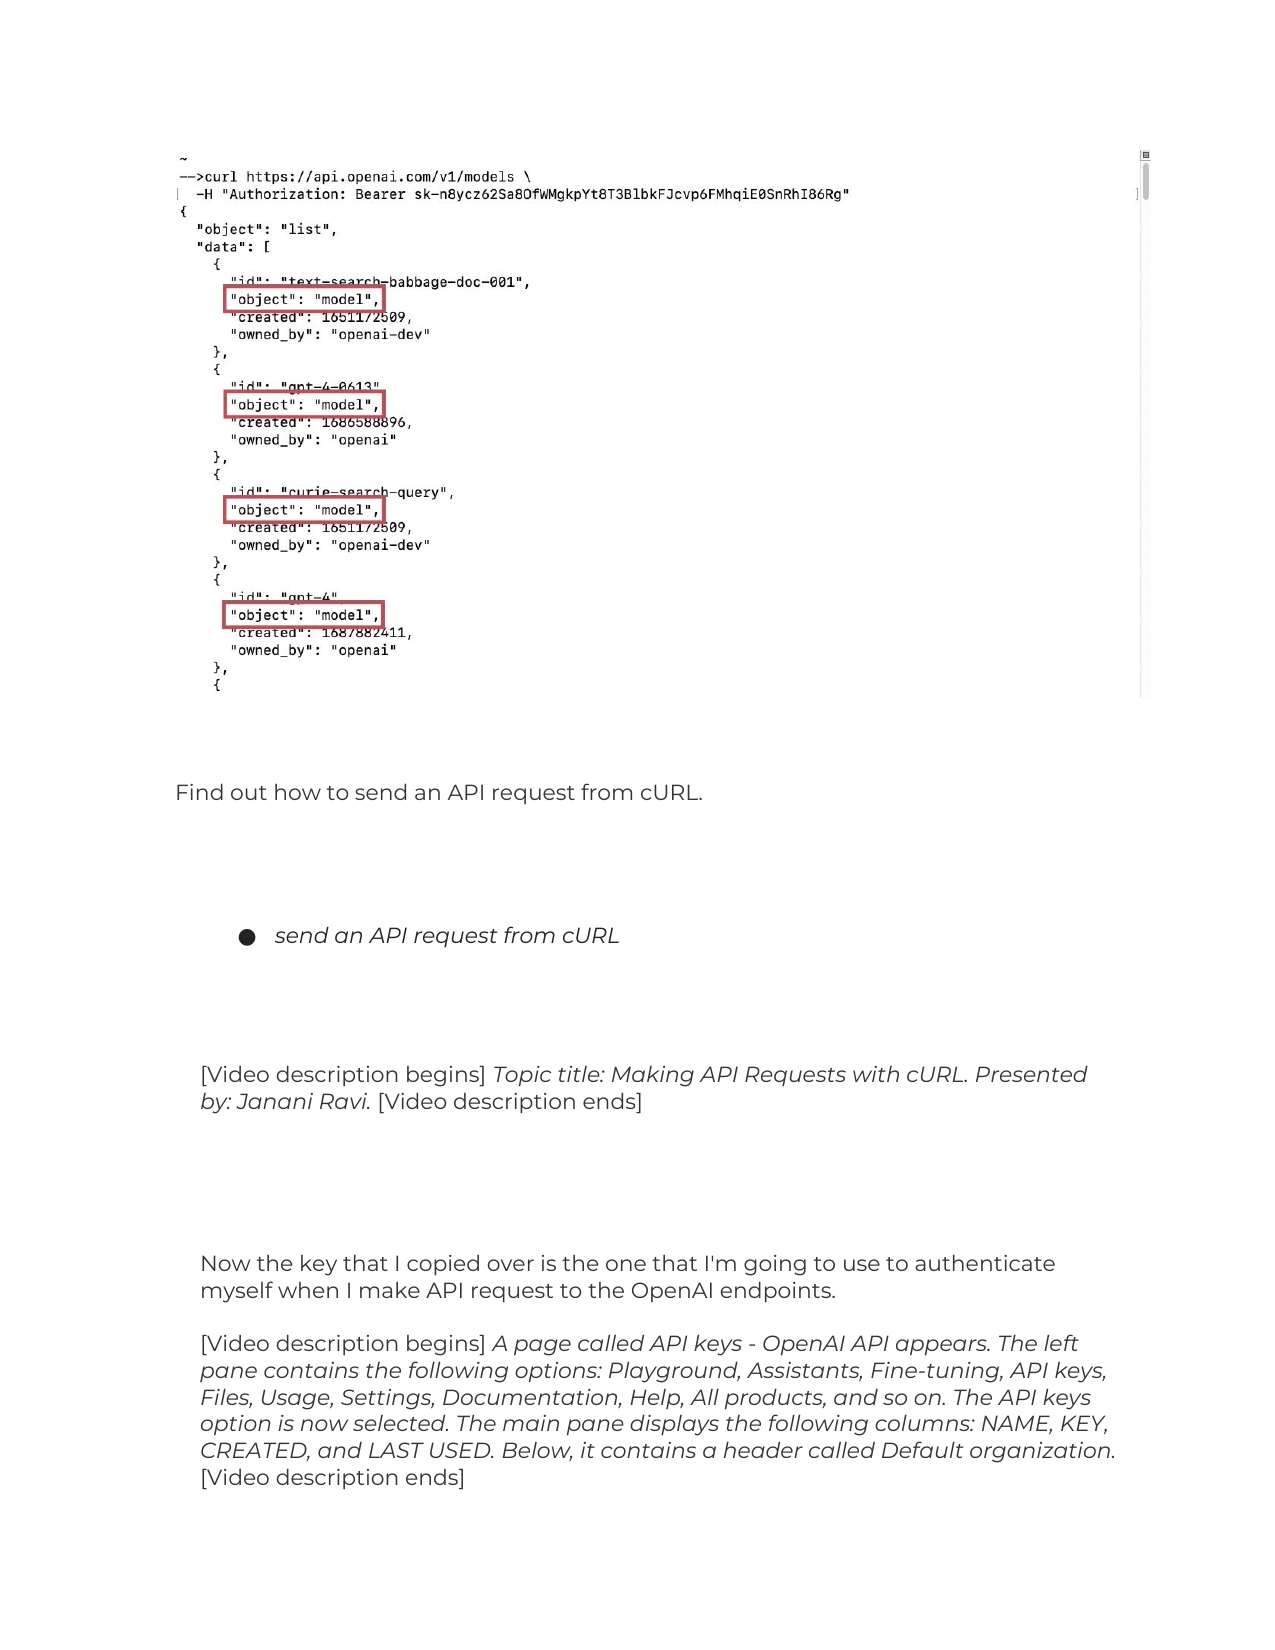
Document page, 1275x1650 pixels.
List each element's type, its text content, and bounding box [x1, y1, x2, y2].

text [200, 1250, 1125, 1490]
text Find out how to send an API request from cURL. [175, 779, 1125, 806]
picture [175, 150, 1150, 698]
list send an API request from cURL [237, 922, 1125, 949]
text [Video description begins] Topic title: Making API Requests with cURL. Presented by: Janani Ravi. [Video description ends] [200, 1062, 1125, 1115]
